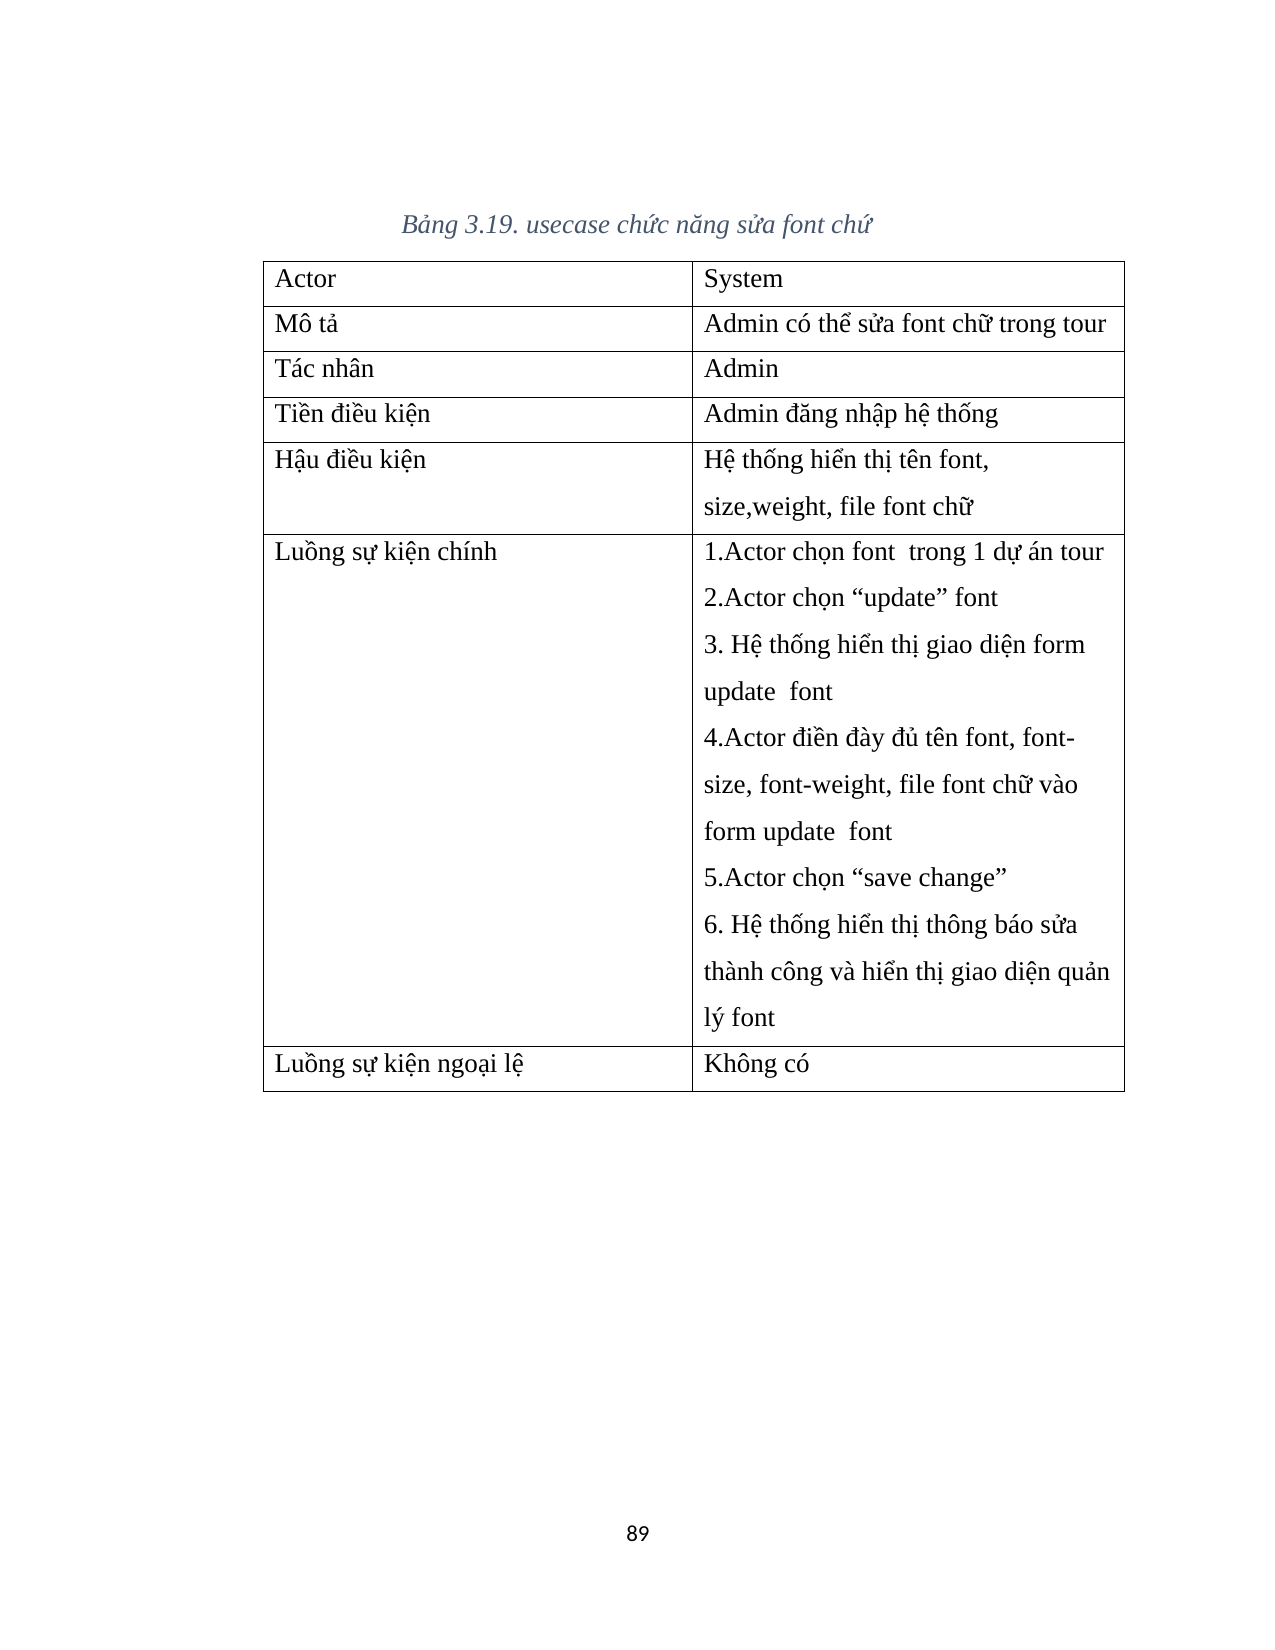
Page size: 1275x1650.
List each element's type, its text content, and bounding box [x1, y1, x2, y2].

table_cell Hậu điều kiện [264, 443, 692, 534]
table_cell Admin đăng nhập hệ thống [693, 398, 1124, 442]
table_cell Admin có thể sửa font chữ trong tour [693, 307, 1124, 351]
table_cell Tác nhân [264, 352, 692, 397]
table_header Actor [264, 262, 692, 306]
table_header System [693, 262, 1124, 306]
table_cell Luồng sự kiện ngoại lệ [264, 1047, 692, 1091]
table_cell Không có [693, 1047, 1124, 1091]
table_cell Mô tả [264, 307, 692, 351]
table_cell Admin [693, 352, 1124, 397]
text Bảng 3.19. usecase chức năng sửa font chứ [150, 209, 1125, 240]
table_cell Hệ thống hiển thị tên font, size,weight, file font chữ [693, 443, 1124, 534]
table_cell Tiền điều kiện [264, 398, 692, 442]
table_cell 1.Actor chọn font trong 1 dự án tour 2.Actor chọn “update” font 3. Hệ thống hiển thị giao diện form update font 4.Actor điền đày đủ tên font, font-size, font-weight, file font chữ vào form update font 5.Actor chọn “save change” 6. Hệ thống hiển thị thông báo sửa thành công và hiển thị giao diện quản lý font [693, 535, 1124, 1046]
table_cell Luồng sự kiện chính [264, 535, 692, 1046]
